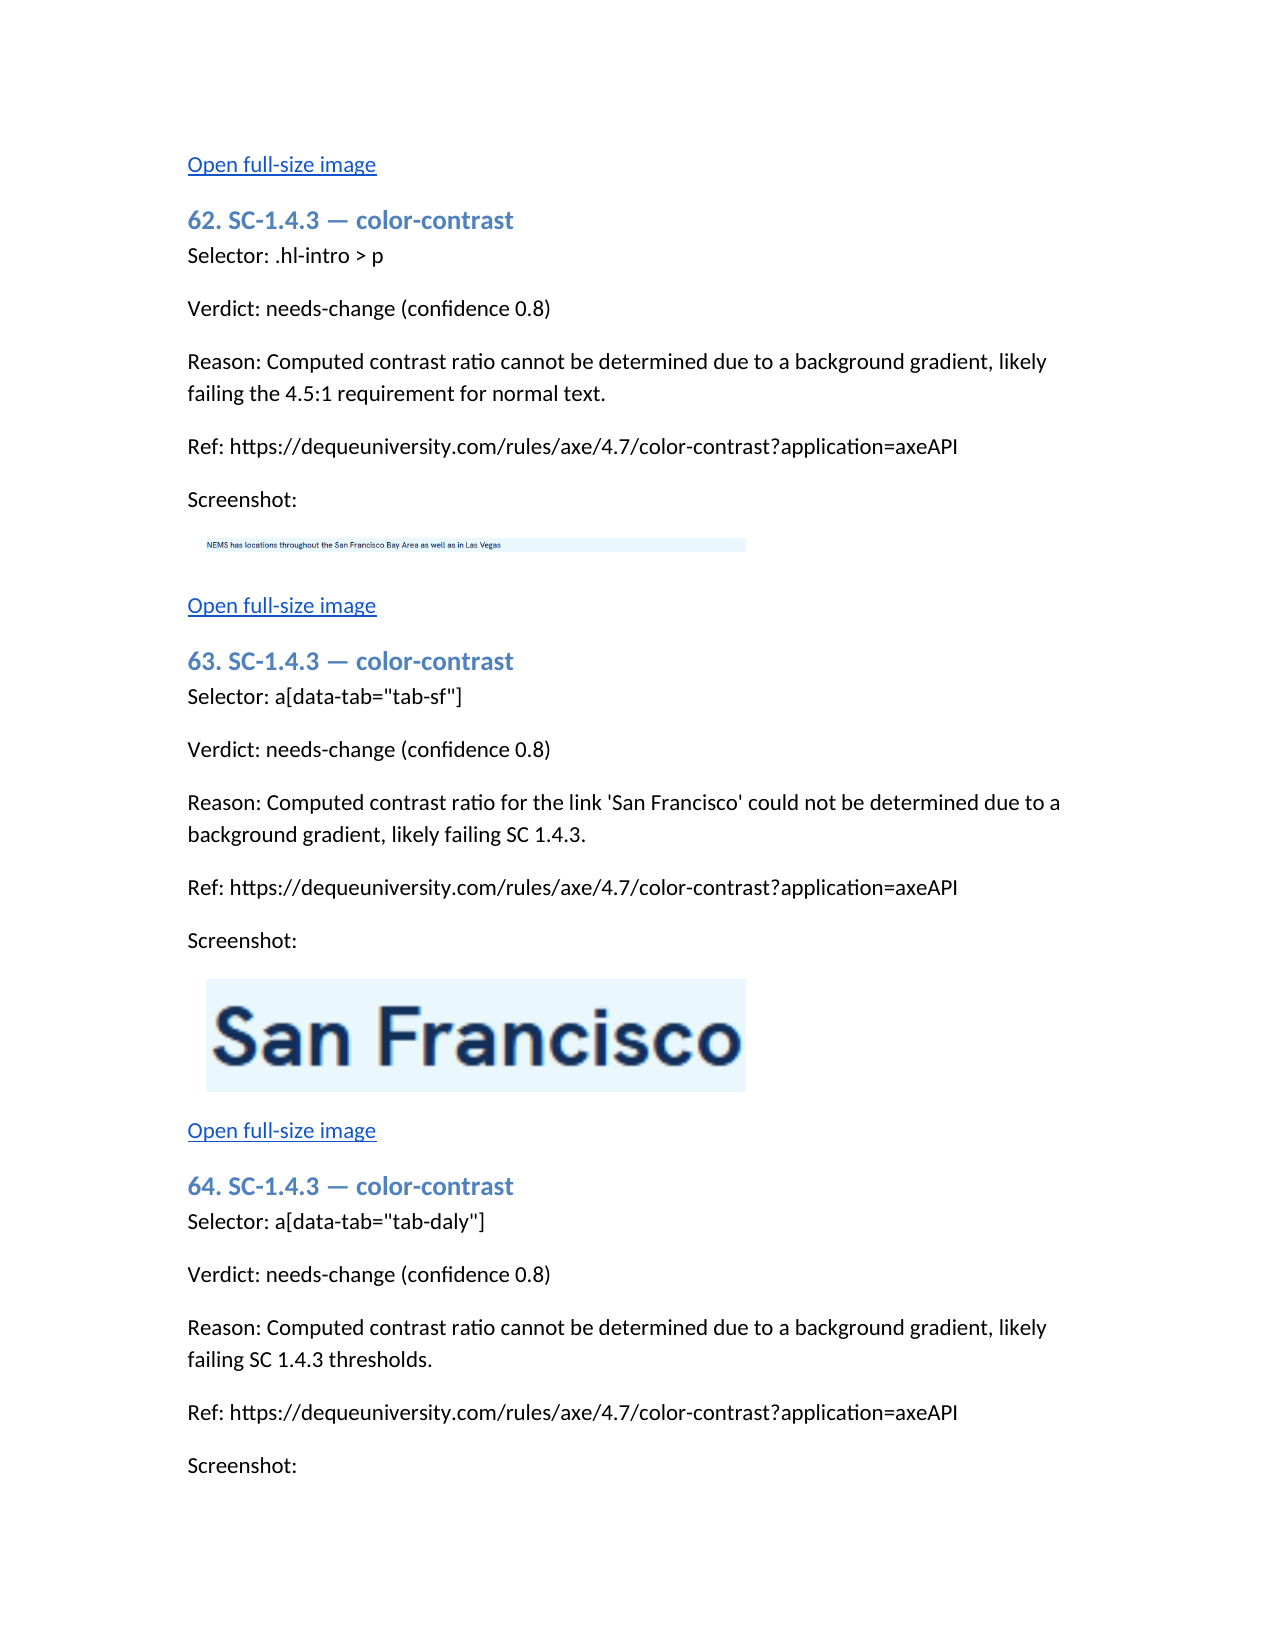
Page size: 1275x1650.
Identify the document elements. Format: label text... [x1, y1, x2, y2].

subtitle 64. SC-1.4.3 — color-contrast [187, 1169, 1087, 1202]
text Ref: https://dequeuniversity.com/rules/axe/4.7/color-contrast?application=axeAPI [187, 1398, 1087, 1427]
text Reason: Computed contrast ratio cannot be determined due to a background gradient, likely failing the 4.5:1 requirement for normal text. [187, 347, 1087, 407]
text Ref: https://dequeuniversity.com/rules/axe/4.7/color-contrast?application=axeAPI [187, 432, 1087, 460]
text Screenshot: [187, 926, 1087, 954]
picture [206, 538, 747, 552]
text Ref: https://dequeuniversity.com/rules/axe/4.7/color-contrast?application=axeAPI [187, 873, 1087, 901]
text Screenshot: [187, 485, 1087, 513]
text Verdict: needs-change (confidence 0.8) [187, 1260, 1087, 1288]
text Open full-size image [187, 591, 1087, 619]
subtitle 63. SC-1.4.3 — color-contrast [187, 644, 1087, 677]
text Open full-size image [187, 1116, 1087, 1144]
text Selector: .hl-intro > p [187, 241, 1087, 269]
text Selector: a[data-tab="tab-sf"] [187, 682, 1087, 710]
text Selector: a[data-tab="tab-daly"] [187, 1207, 1087, 1235]
picture [206, 979, 747, 1092]
subtitle 62. SC-1.4.3 — color-contrast [187, 203, 1087, 236]
text Reason: Computed contrast ratio for the link 'San Francisco' could not be determined due to a background gradient, likely failing SC 1.4.3. [187, 788, 1087, 848]
text Screenshot: [187, 1452, 1087, 1479]
text Verdict: needs-change (confidence 0.8) [187, 735, 1087, 763]
text Reason: Computed contrast ratio cannot be determined due to a background gradient, likely failing SC 1.4.3 thresholds. [187, 1313, 1087, 1373]
text Verdict: needs-change (confidence 0.8) [187, 294, 1087, 322]
text Open full-size image [187, 150, 1087, 178]
